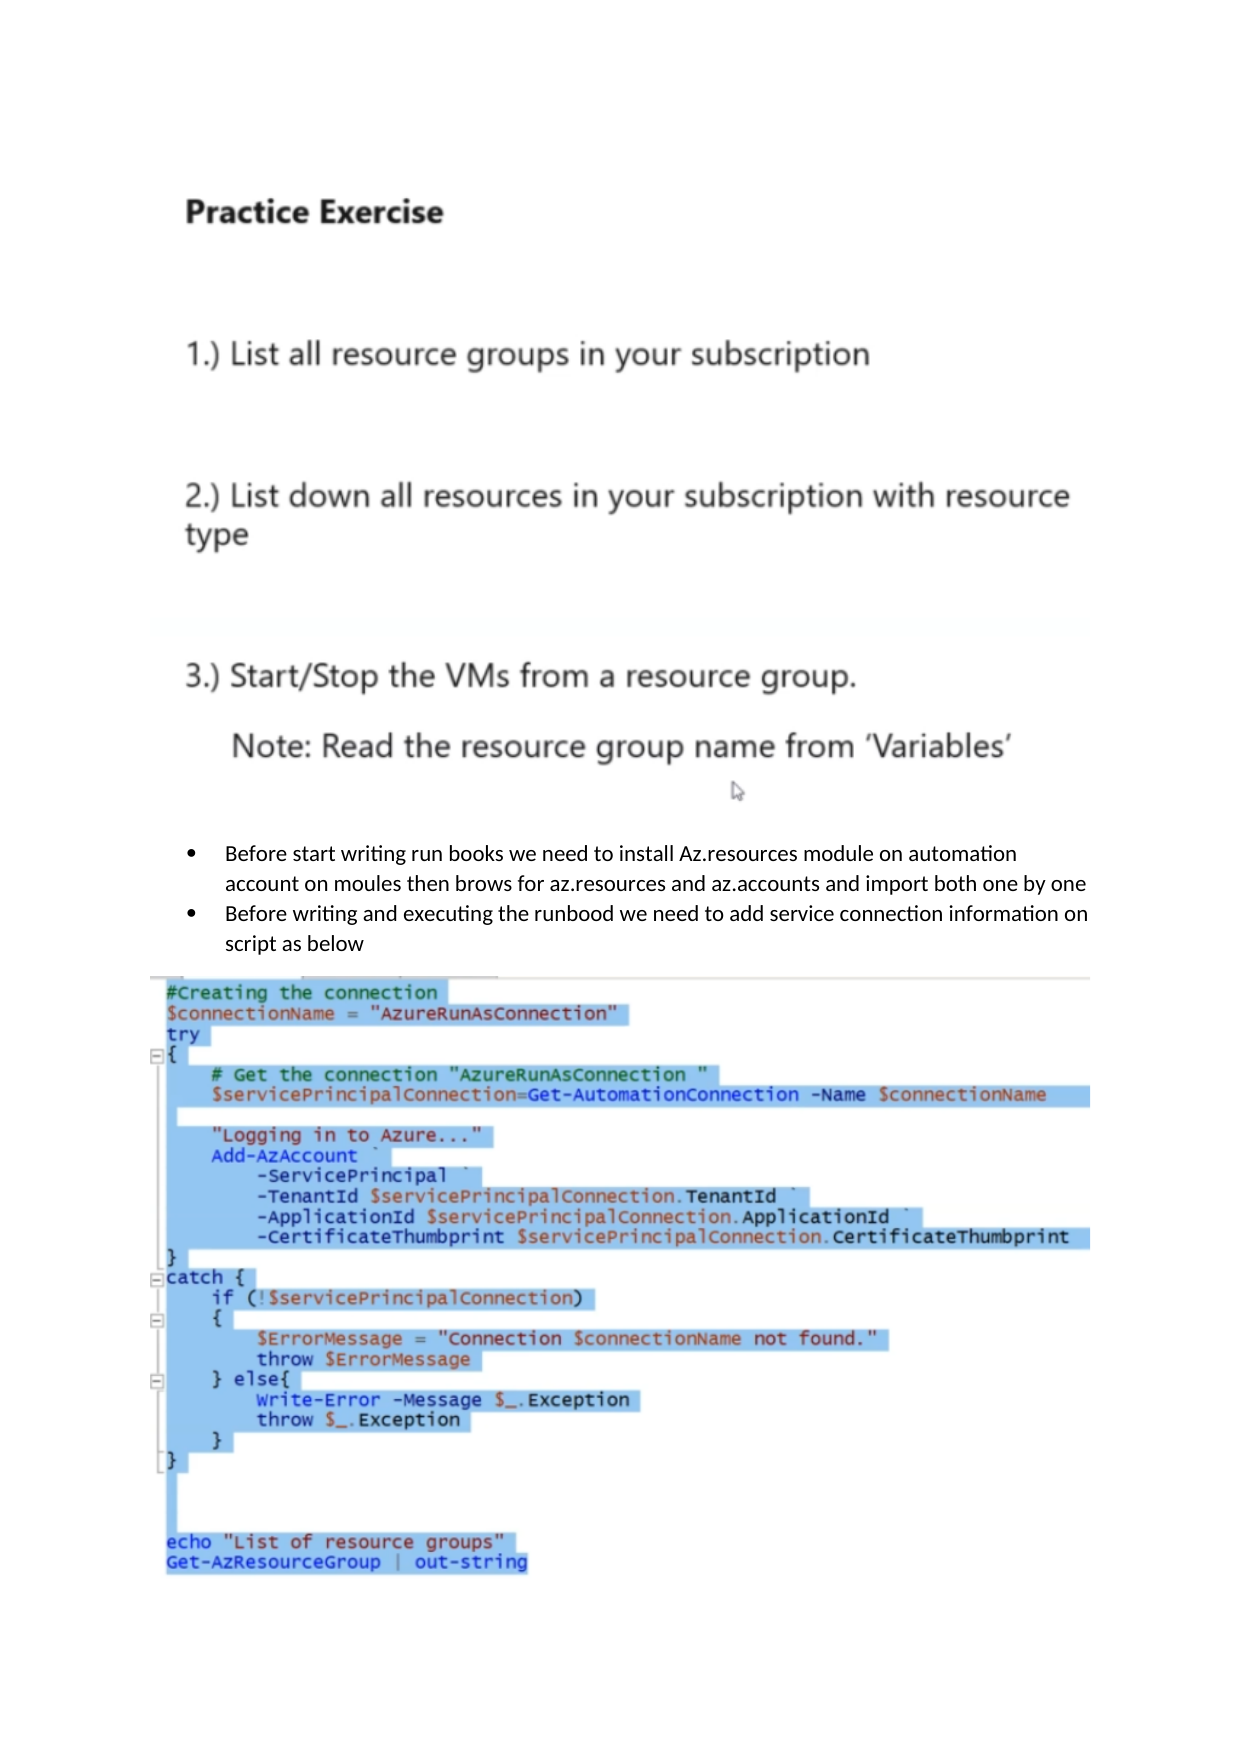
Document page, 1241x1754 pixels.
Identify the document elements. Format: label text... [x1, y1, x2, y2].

picture [150, 976, 1091, 1592]
picture [150, 150, 1091, 820]
list Before writing and executing the runbood we need to add service connection information on script as below [187, 899, 1090, 957]
list Before start writing run books we need to install Az.resources module on automation account on moules then brows for az.resources and az.accounts and import both one by one [187, 839, 1090, 897]
